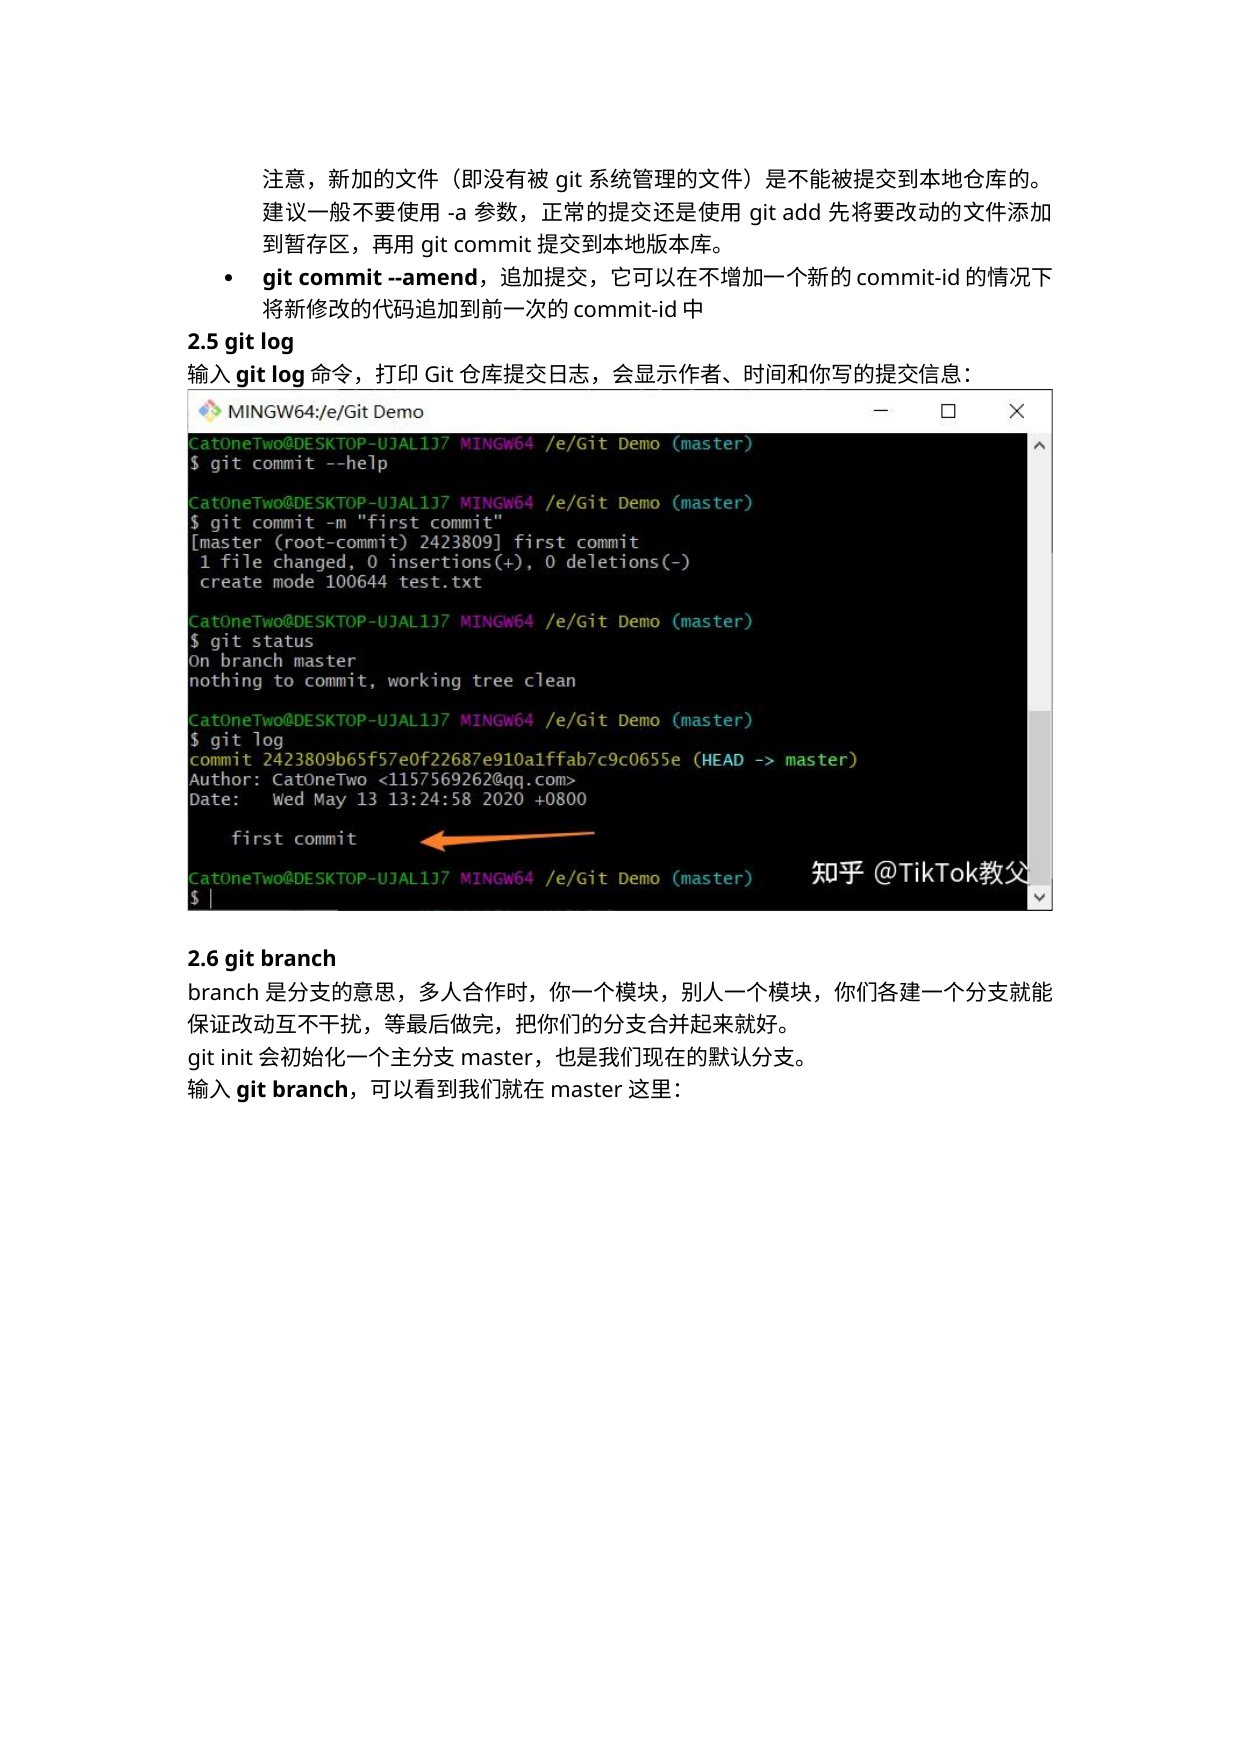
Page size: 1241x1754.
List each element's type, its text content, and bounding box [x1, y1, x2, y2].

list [225, 162, 1053, 259]
text branch 是分支的意思，多人合作时，你一个模块，别人一个模块，你们各建一个分支就能保证改动互不干扰，等最后做完，把你们的分支合并起来就好。 [187, 974, 1053, 1039]
picture [187, 389, 1053, 911]
text 输入 git branch，可以看到我们就在 master 这里： [187, 1072, 1053, 1104]
text 2.5 git log [187, 324, 1053, 357]
text 输入git log命令，打印 Git 仓库提交日志，会显示作者、时间和你写的提交信息： [187, 357, 1053, 389]
list git commit --amend，追加提交，它可以在不增加一个新的commit-id的情况下将新修改的代码追加到前一次的commit-id中 [225, 259, 1053, 324]
text 2.6 git branch [187, 942, 1053, 974]
text git init 会初始化一个主分支 master，也是我们现在的默认分支。 [187, 1039, 1053, 1072]
